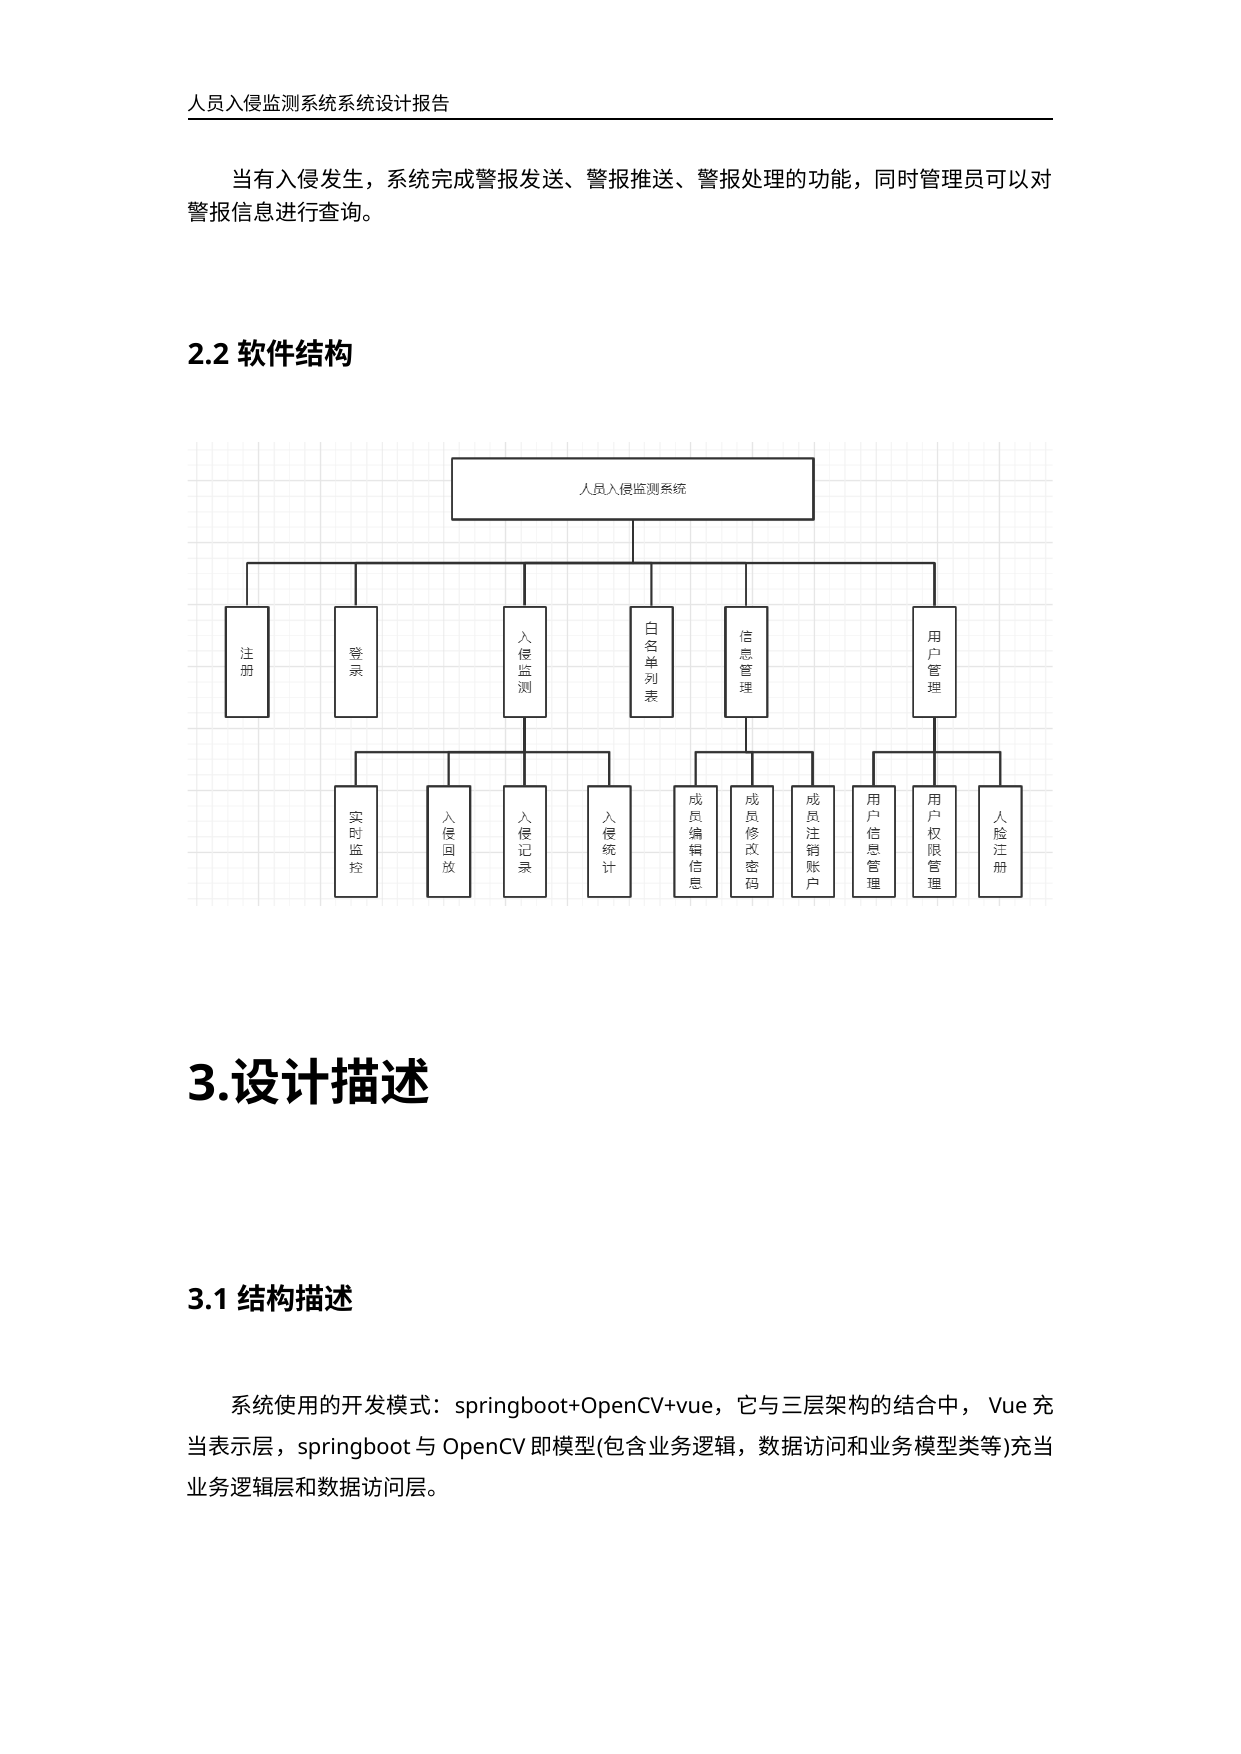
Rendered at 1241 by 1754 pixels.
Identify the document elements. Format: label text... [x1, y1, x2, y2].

subtitle 2.2 软件结构 [187, 319, 1053, 384]
text 系统使用的开发模式：springboot+OpenCV+vue，它与三层架构的结合中， Vue充当表示层，springboot与OpenCV即模型(包含业务逻辑，数据访问和业务模型类等)充当业务逻辑层和数据访问层。 [186, 1387, 1054, 1502]
subtitle 3.1 结构描述 [187, 1264, 1053, 1329]
picture [187, 442, 1053, 906]
subtitle 3.设计描述 [187, 1030, 1053, 1127]
text 当有入侵发生，系统完成警报发送、警报推送、警报处理的功能，同时管理员可以对警报信息进行查询。 [187, 162, 1053, 227]
